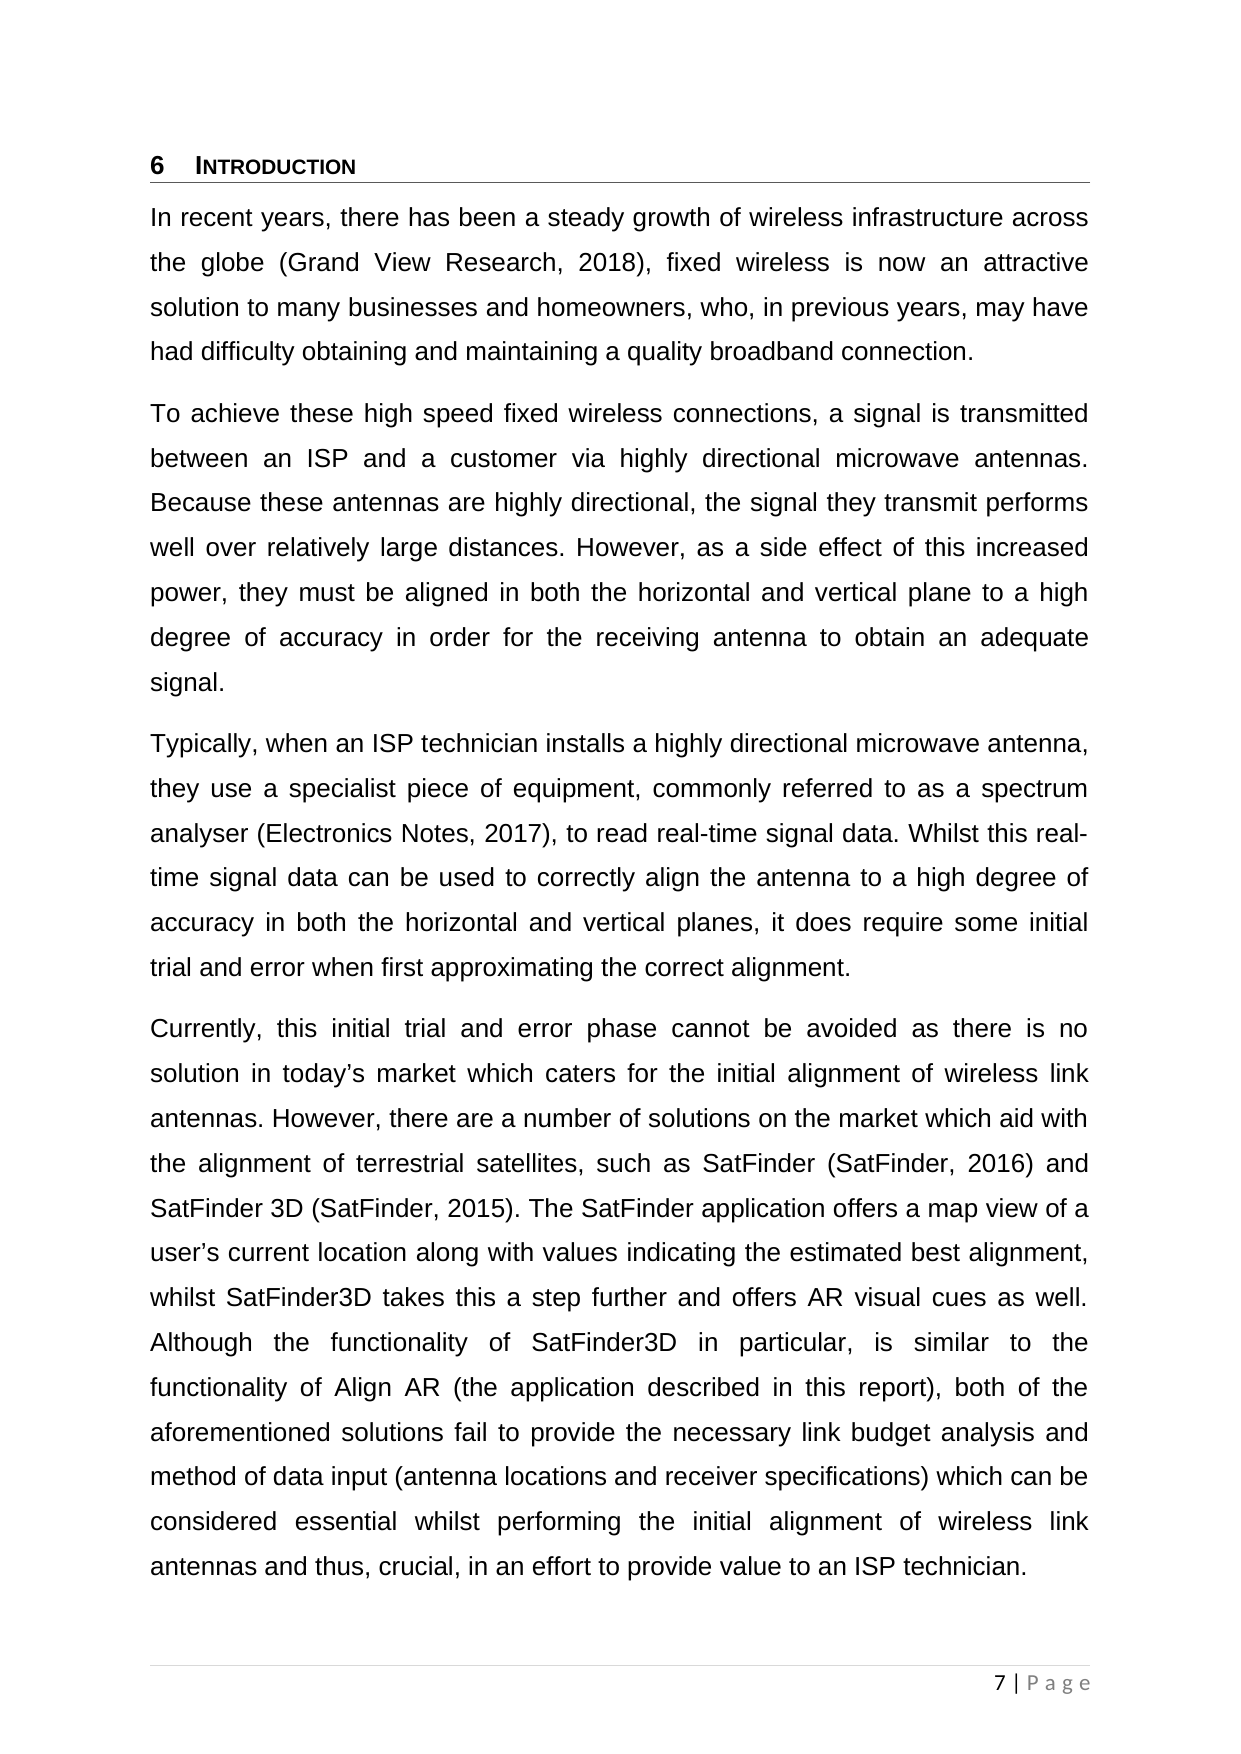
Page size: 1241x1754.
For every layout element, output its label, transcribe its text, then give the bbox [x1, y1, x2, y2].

subtitle Introduction [150, 150, 1090, 182]
text In recent years, there has been a steady growth of wireless infrastructure across the globe (Grand View Research, 2018), fixed wireless is now an attractive solution to many businesses and homeowners, who, in previous years, may have had difficulty obtaining and maintaining a quality broadband connection. [150, 202, 1090, 366]
text Typically, when an ISP technician installs a highly directional microwave antenna, they use a specialist piece of equipment, commonly referred to as a spectrum analyser (Electronics Notes, 2017), to read real-time signal data. Whilst this real-time signal data can be used to correctly align the antenna to a high degree of accuracy in both the horizontal and vertical planes, it does require some initial trial and error when first approximating the correct alignment. [150, 728, 1090, 982]
text Currently, this initial trial and error phase cannot be avoided as there is no solution in today’s market which caters for the initial alignment of wireless link antennas. However, there are a number of solutions on the market which aid with the alignment of terrestrial satellites, such as SatFinder (SatFinder, 2016) and SatFinder 3D (SatFinder, 2015). The SatFinder application offers a map view of a user’s current location along with values indicating the estimated best alignment, whilst SatFinder3D takes this a step further and offers AR visual cues as well. Although the functionality of SatFinder3D in particular, is similar to the functionality of Align AR (the application described in this report), both of the aforementioned solutions fail to provide the necessary link budget analysis and method of data input (antenna locations and receiver specifications) which can be considered essential whilst performing the initial alignment of wireless link antennas and thus, crucial, in an effort to provide value to an ISP technician. [150, 1013, 1090, 1581]
text To achieve these high speed fixed wireless connections, a signal is transmitted between an ISP and a customer via highly directional microwave antennas. Because these antennas are highly directional, the signal they transmit performs well over relatively large distances. However, as a side effect of this increased power, they must be aligned in both the horizontal and vertical plane to a high degree of accuracy in order for the receiving antenna to obtain an adequate signal. [150, 398, 1090, 696]
